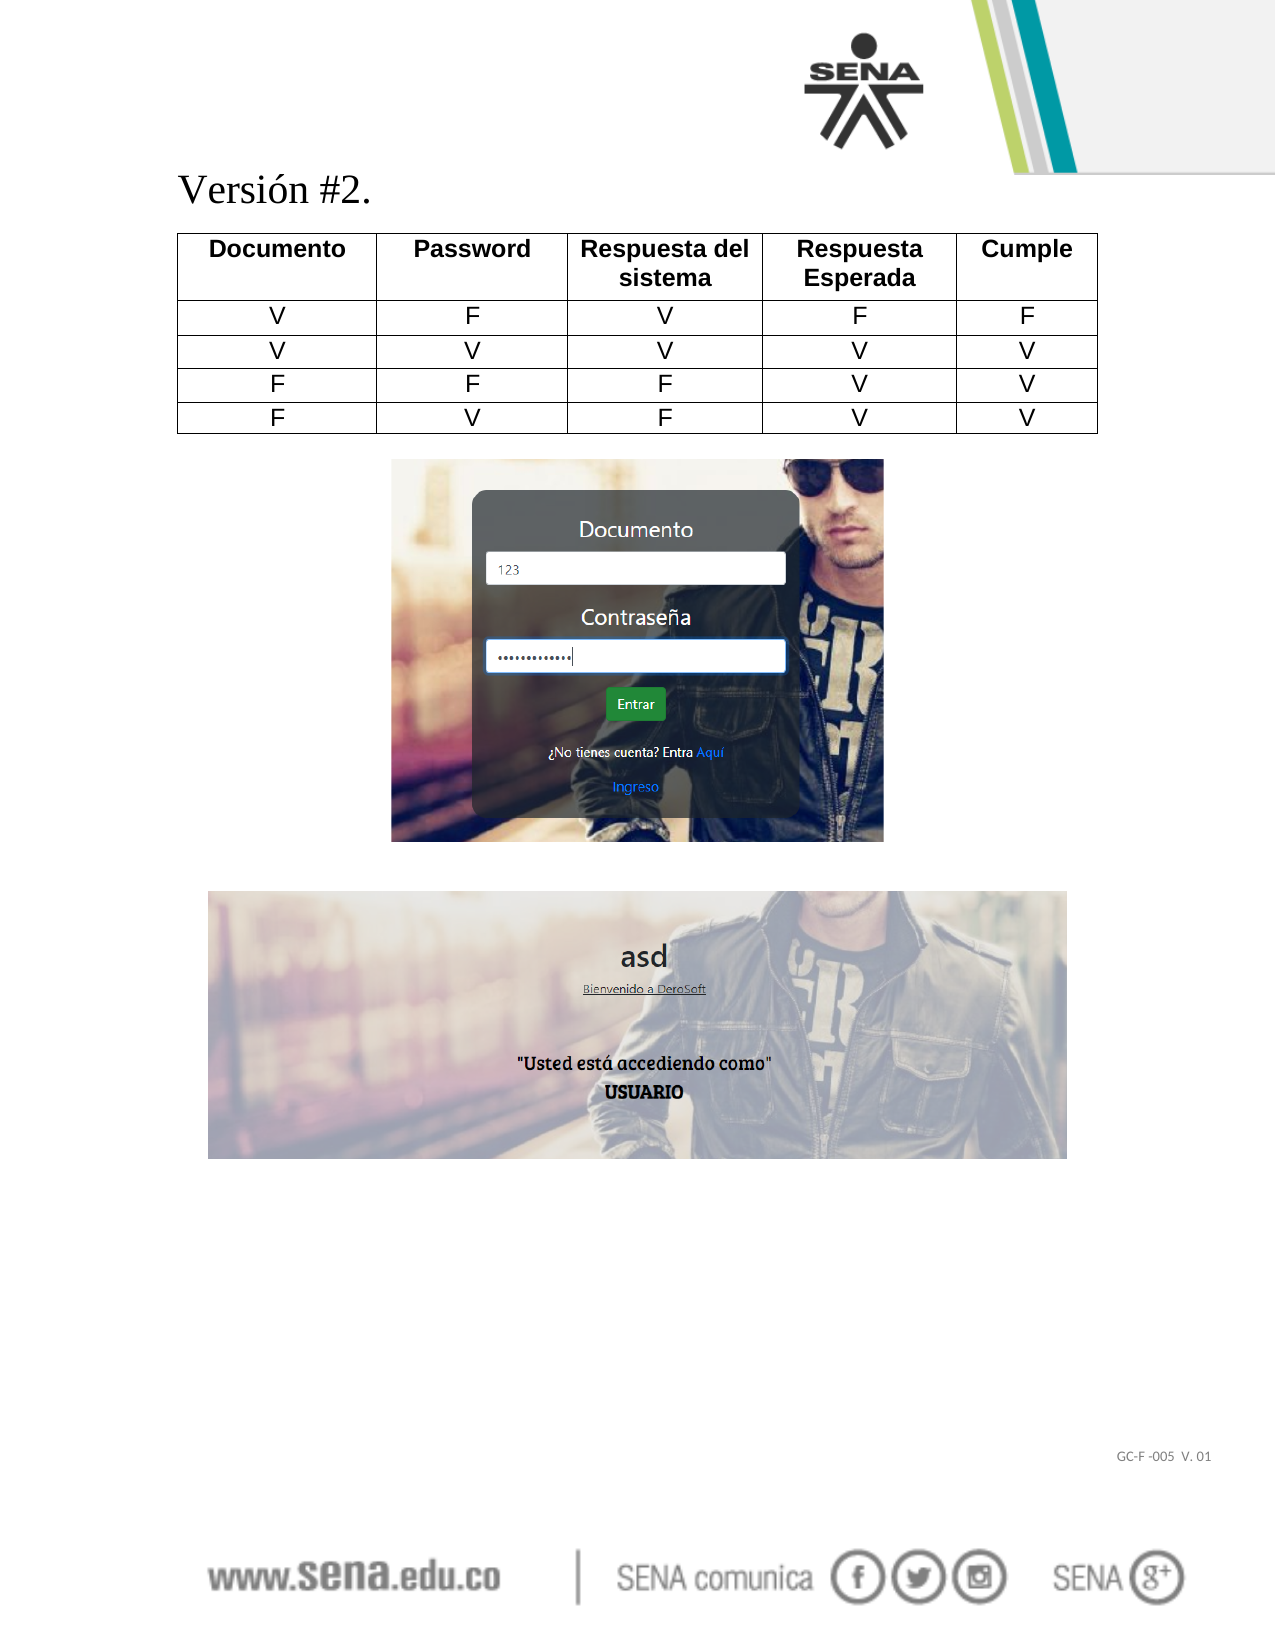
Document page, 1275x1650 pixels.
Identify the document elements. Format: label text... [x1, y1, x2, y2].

table_cell V [178, 336, 376, 368]
table_header Respuesta Esperada [763, 234, 956, 300]
picture [768, 0, 1275, 175]
table_cell F [377, 369, 567, 402]
table_cell V [763, 403, 956, 433]
table_cell V [957, 336, 1097, 368]
table_header Cumple [957, 234, 1097, 300]
table_cell V [377, 403, 567, 433]
text Versión #2. [177, 165, 1098, 213]
table_cell V [957, 369, 1097, 402]
table_cell V [957, 403, 1097, 433]
table_cell F [568, 369, 762, 402]
table_cell V [568, 336, 762, 368]
table_cell F [763, 301, 956, 335]
picture [208, 891, 1067, 1159]
picture [391, 459, 884, 842]
table_cell V [377, 336, 567, 368]
table_cell F [178, 369, 376, 402]
picture [66, 1518, 1224, 1635]
table_cell V [763, 369, 956, 402]
table_cell V [178, 301, 376, 335]
table_cell F [568, 403, 762, 433]
table_header Respuesta del sistema [568, 234, 762, 300]
table_header Password [377, 234, 567, 300]
table_cell V [763, 336, 956, 368]
table_cell V [568, 301, 762, 335]
table_cell F [957, 301, 1097, 335]
table_cell F [377, 301, 567, 335]
table_header Documento [178, 234, 376, 300]
table_cell F [178, 403, 376, 433]
